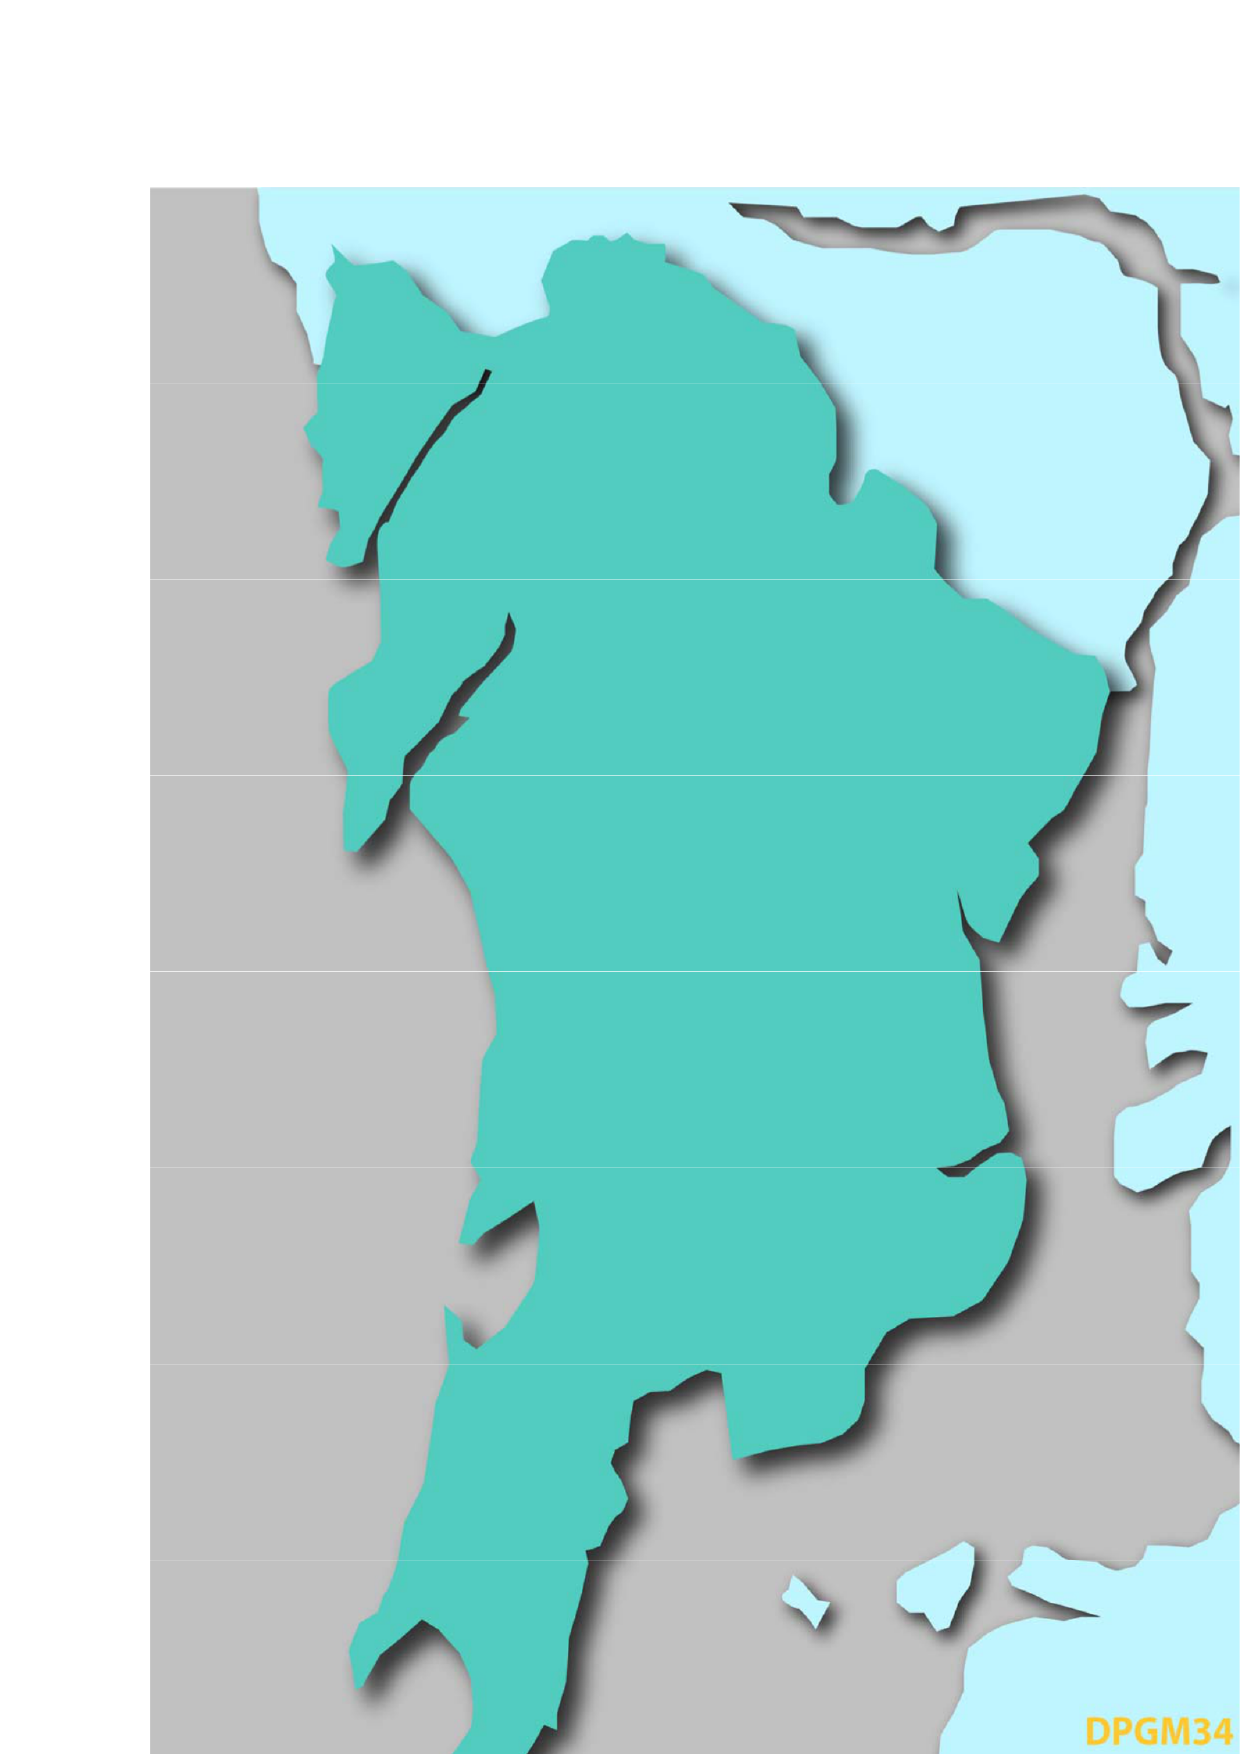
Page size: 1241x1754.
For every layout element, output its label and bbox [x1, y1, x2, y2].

picture [150, 187, 1240, 1754]
